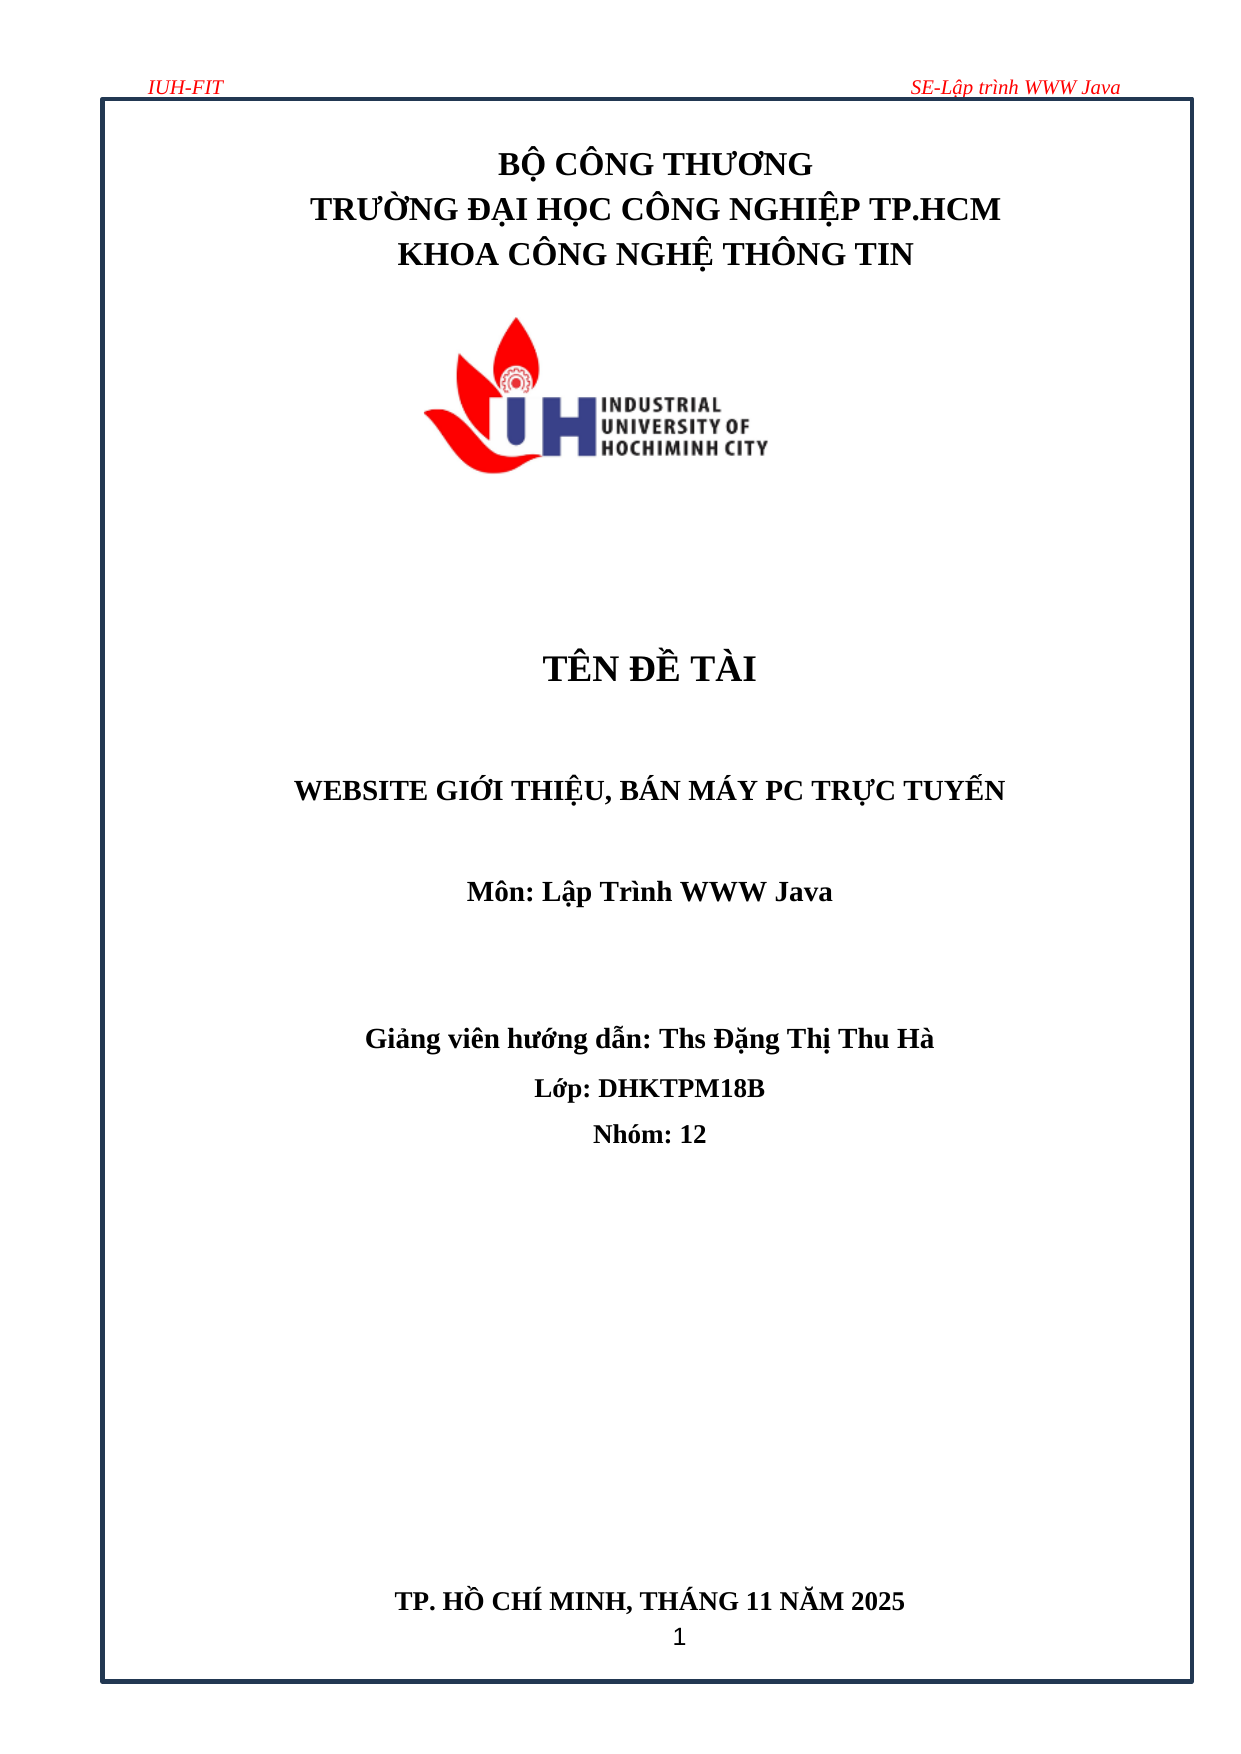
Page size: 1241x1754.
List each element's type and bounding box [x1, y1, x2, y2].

picture [423, 317, 769, 475]
